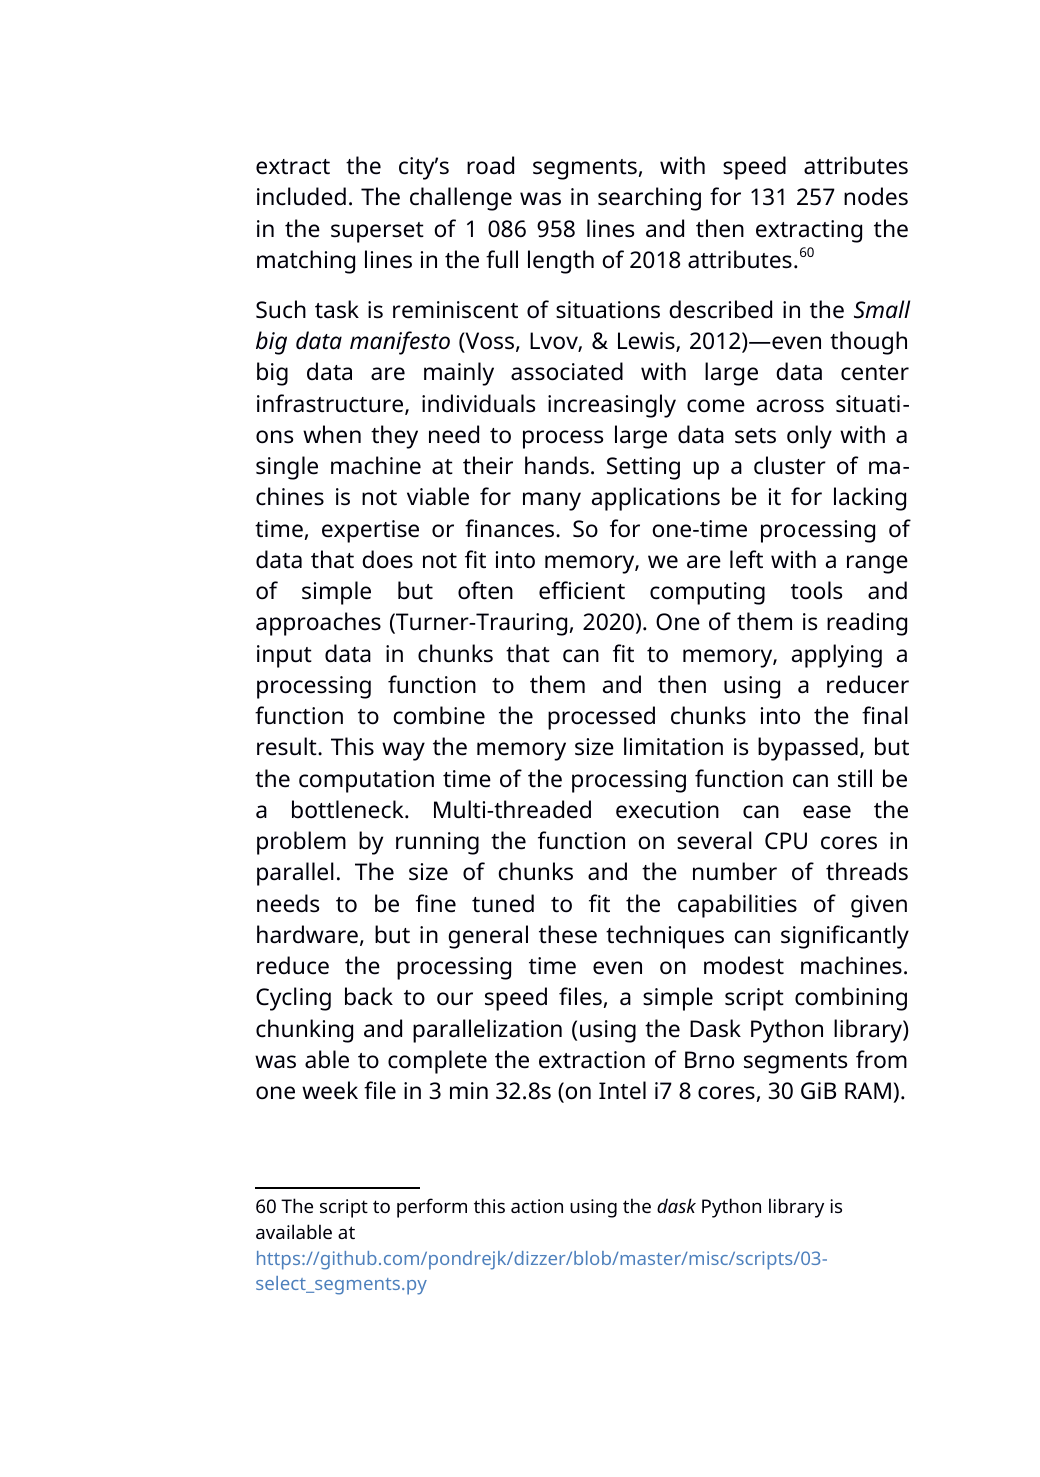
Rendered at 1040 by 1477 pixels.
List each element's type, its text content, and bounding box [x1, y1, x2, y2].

text With spatially defined unique nodes it was possible to filter out the subset of the nodes that belonged to the Brno municipal area. The most straightforward way to do that is to load the nodes into QGIS to perform select by location against the polygon of the city area (with five kilometer buffer to provide some context of immediate surroundings). Armed with a collection of Brno nodes (the count was 131 257), we returned to the original traffic speed CSVs to extract the city’s road segments, with speed attributes included. The challenge was in searching for 131 257 nodes in the superset of 1 086 958 lines and then extracting the matching lines in the full length of 2018 attributes. [255, 150, 910, 275]
text Such task is reminiscent of situations described in the Small big data manifesto (Voss, Lvov, & Lewis, 2012)—even though big data are mainly associated with large data center infrastructure, individuals increasingly come across situations when they need to process large data sets only with a single machine at their hands. Setting up a cluster of machines is not viable for many applications be it for lacking time, expertise or finances. So for one-time processing of data that does not fit into memory, we are left with a range of simple but often efficient computing tools and approaches (Turner-Trauring, 2020). One of them is reading input data in chunks that can fit to memory, applying a processing function to them and then using a reducer function to combine the processed chunks into the final result. This way the memory size limitation is bypassed, but the computation time of the processing function can still be a bottleneck. Multi-threaded execution can ease the problem by running the function on several CPU cores in parallel. The size of chunks and the number of threads needs to be fine tuned to fit the capabilities of given hardware, but in general these techniques can significantly reduce the processing time even on modest machines. Cycling back to our speed files, a simple script combining chunking and parallelization (using the Dask Python library) was able to complete the extraction of Brno segments from one week file in 3 min 32.8s (on Intel i7 8 cores, 30 GiB RAM). [255, 294, 910, 1106]
